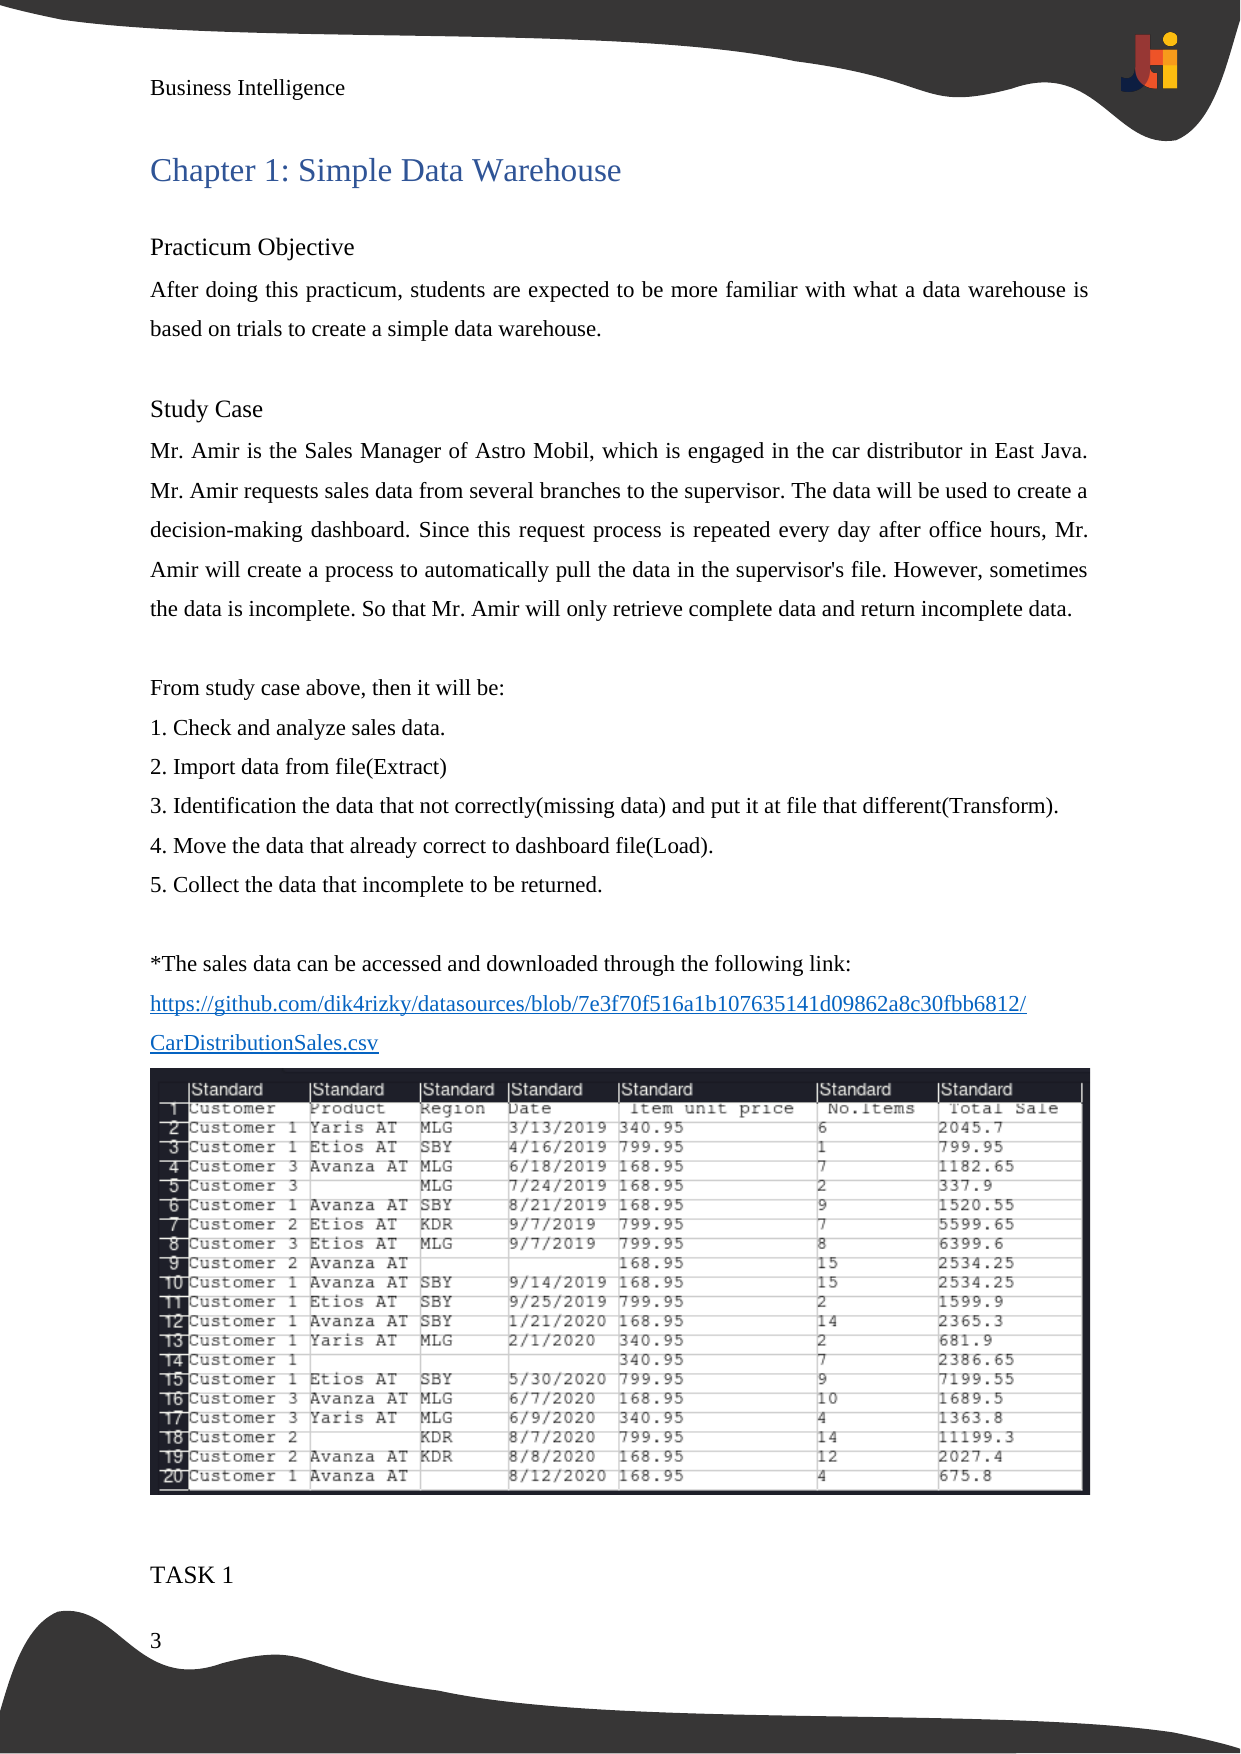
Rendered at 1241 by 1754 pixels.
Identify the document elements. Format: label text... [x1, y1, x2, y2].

picture [1121, 32, 1178, 92]
text *The sales data can be accessed and downloaded through the following link: [150, 950, 1090, 977]
text From study case above, then it will be: [150, 674, 1090, 700]
text 1. Check and analyze sales data. [150, 713, 1090, 740]
text Mr. Amir is the Sales Manager of Astro Mobil, which is engaged in the car distributor in East Java. Mr. Amir requests sales data from several branches to the supervisor. The data will be used to create a decision-making dashboard. Since this request process is repeated every day after office hours, Mr. Amir will create a process to automatically pull the data in the supervisor's file. However, sometimes the data is incomplete. So that Mr. Amir will only retrieve complete data and return incomplete data. [150, 437, 1090, 621]
text Study Case [150, 394, 1090, 423]
text After doing this practicum, students are expected to be more familiar with what a data warehouse is based on trials to create a simple data warehouse. [150, 276, 1090, 341]
text https://github.com/dik4rizky/datasources/blob/7e3f70f516a1b107635141d09862a8c30fbb6812/CarDistributionSales.csv [150, 990, 1090, 1056]
text 4. Move the data that already correct to dashboard file(Load). [150, 832, 1090, 858]
text 3. Identification the data that not correctly(missing data) and put it at file that different(Transform). [150, 792, 1090, 819]
text 5. Collect the data that incomplete to be returned. [150, 871, 1090, 898]
text Practicum Objective [150, 232, 1090, 261]
picture [150, 1068, 1091, 1495]
text 2. Import data from file(Extract) [150, 753, 1090, 779]
subtitle Chapter 1: Simple Data Warehouse [150, 150, 1090, 188]
text TASK 1 [150, 1560, 1090, 1589]
